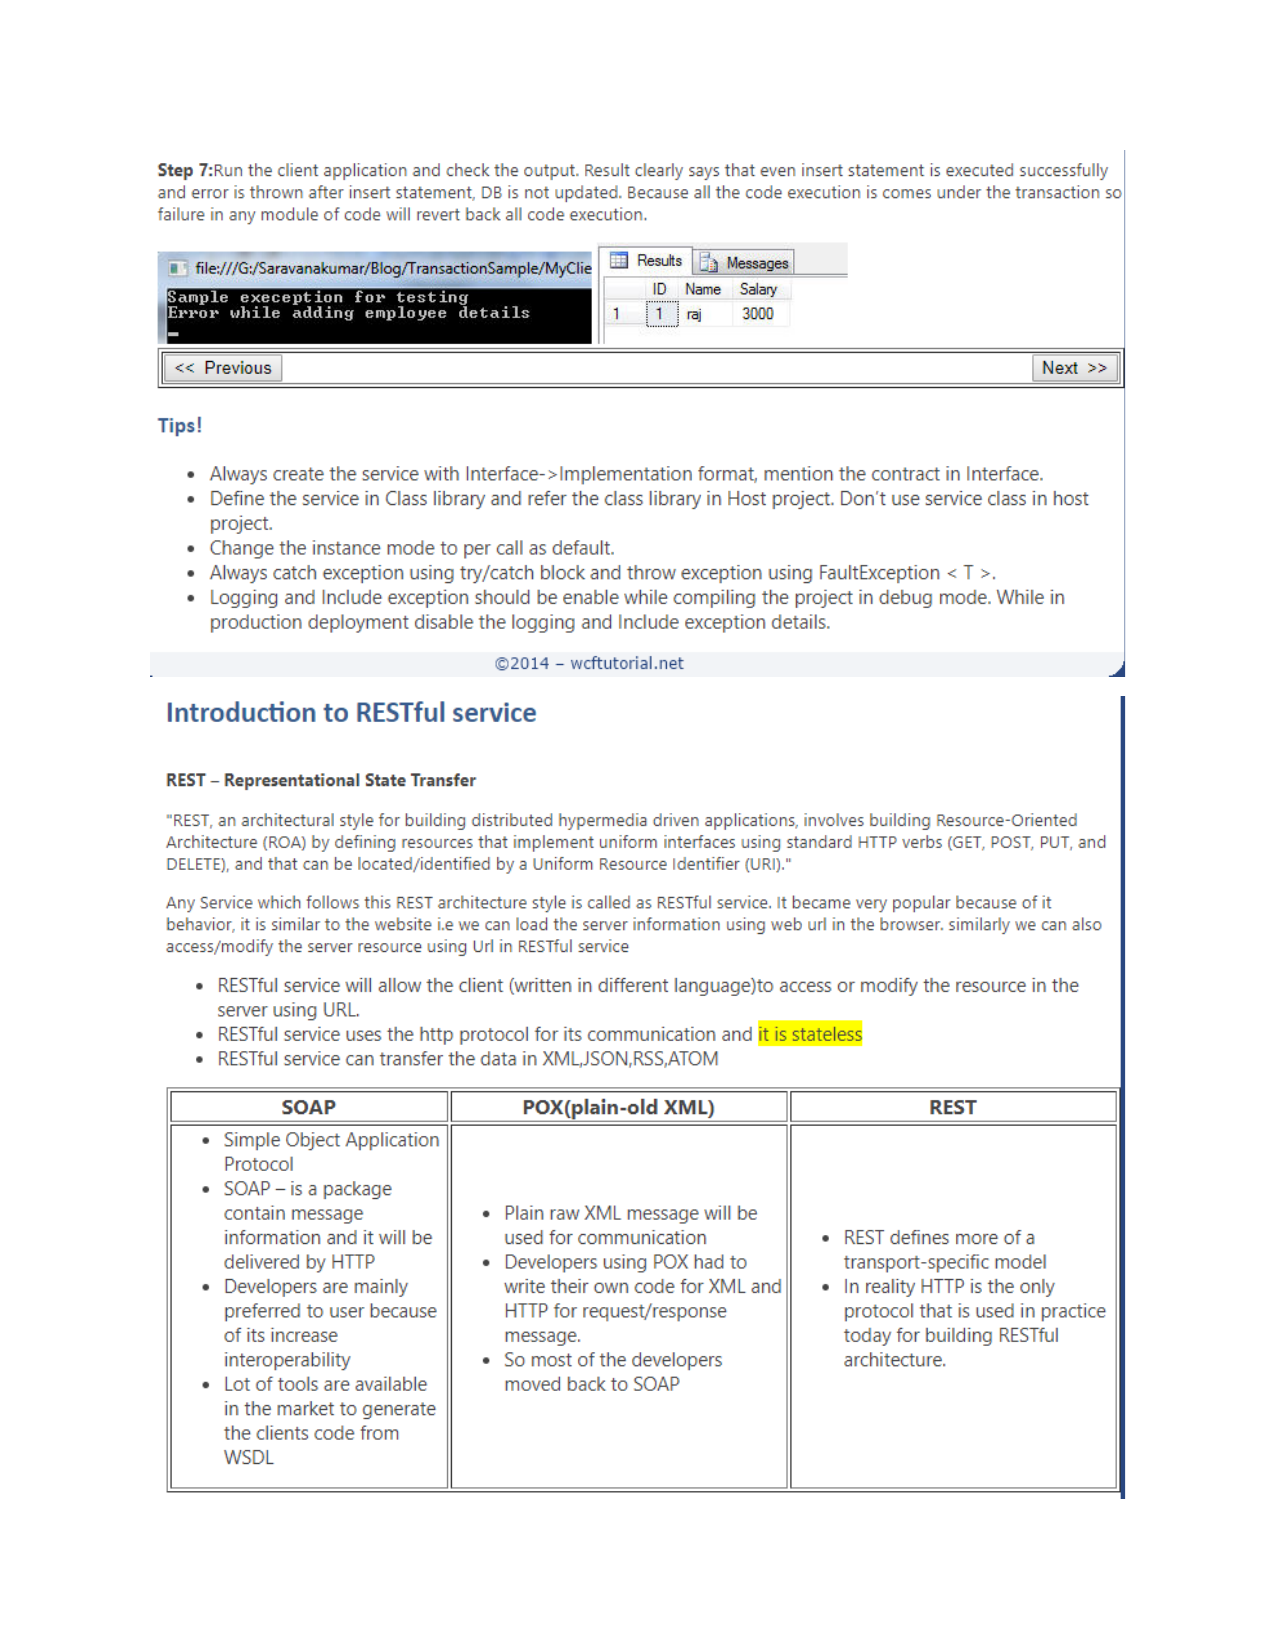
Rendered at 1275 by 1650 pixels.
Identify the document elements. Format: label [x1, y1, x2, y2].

picture [150, 150, 1125, 677]
picture [150, 696, 1125, 1499]
